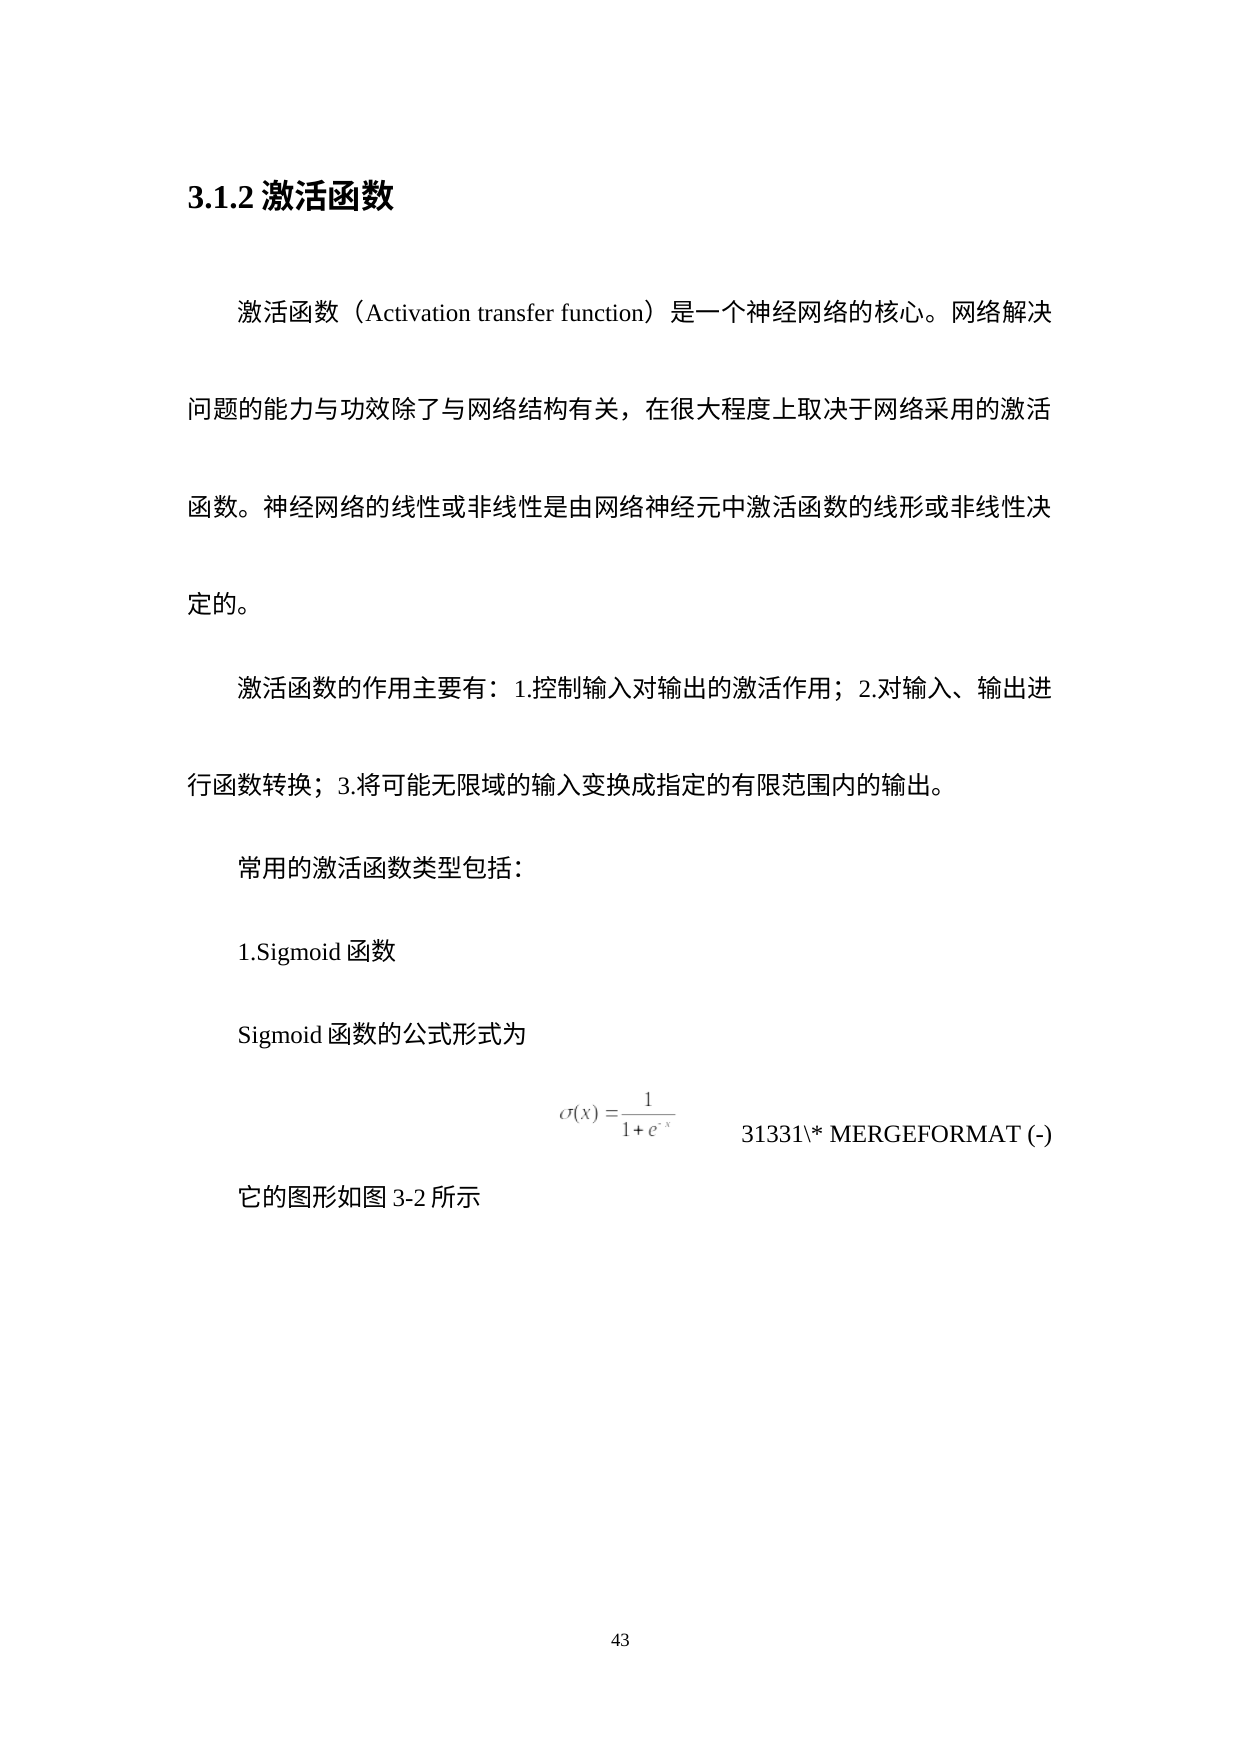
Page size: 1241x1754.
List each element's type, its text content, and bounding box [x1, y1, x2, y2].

text 常用的激活函数类型包括： [187, 834, 1053, 899]
text 激活函数的作用主要有：1.控制输入对输出的激活作用；2.对输入、输出进行函数转换；3.将可能无限域的输入变换成指定的有限范围内的输出。 [187, 654, 1053, 816]
subtitle 3.1.2激活函数 [187, 162, 1053, 227]
text 它的图形如图3-2所示 [187, 1163, 1053, 1228]
text Sigmoid函数的公式形式为 [187, 1001, 1053, 1066]
text 激活函数（Activation transfer function）是一个神经网络的核心。网络解决问题的能力与功效除了与网络结构有关，在很大程度上取决于网络采用的激活函数。神经网络的线性或非线性是由网络神经元中激活函数的线形或非线性决定的。 [187, 278, 1053, 636]
text 1.Sigmoid函数 [187, 917, 1053, 982]
